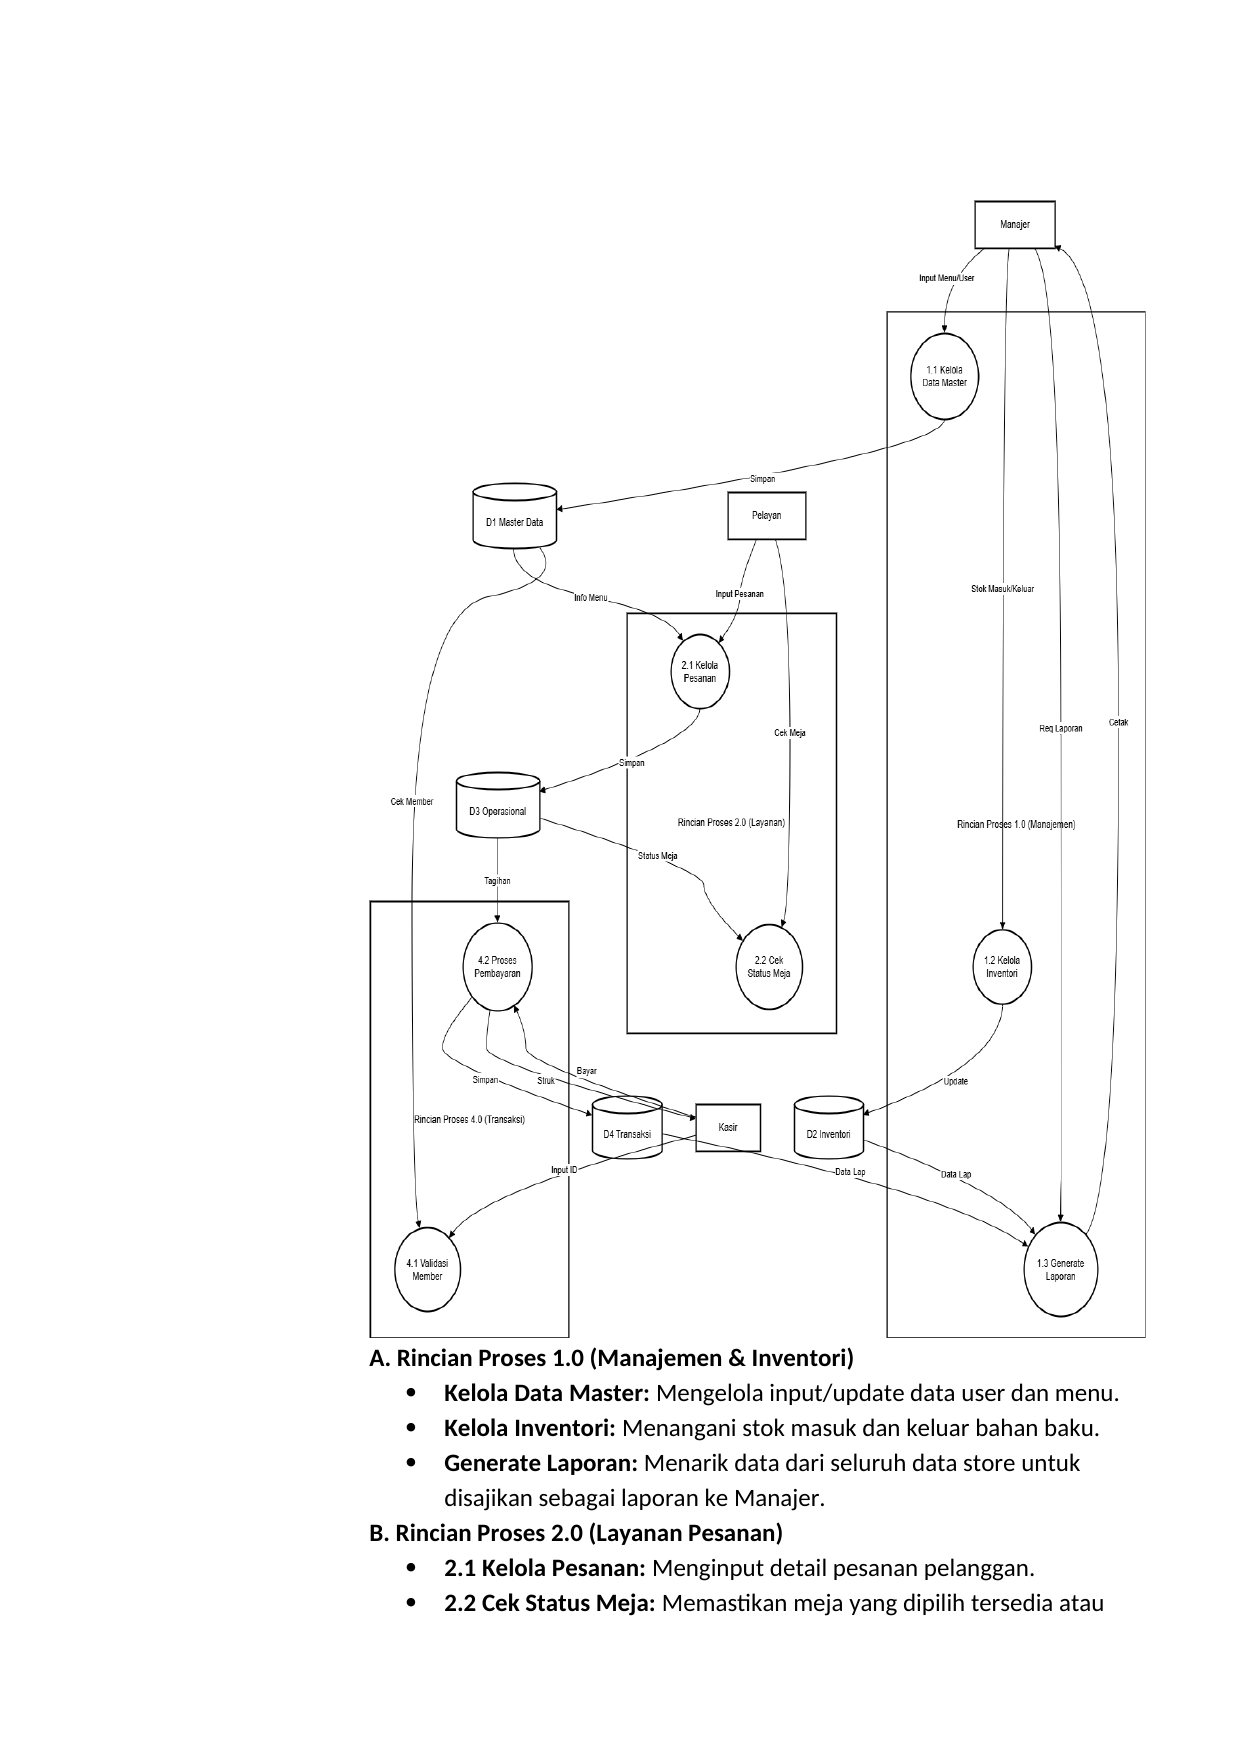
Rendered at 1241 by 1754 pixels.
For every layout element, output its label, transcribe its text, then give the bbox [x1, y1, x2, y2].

picture [369, 200, 1146, 1338]
list 2.1 Kelola Pesanan: Menginput detail pesanan pelanggan. [407, 1552, 1166, 1583]
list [407, 1587, 1166, 1618]
text A. Rincian Proses 1.0 (Manajemen & Inventori) [369, 1342, 1166, 1373]
list Kelola Inventori: Menangani stok masuk dan keluar bahan baku. [407, 1412, 1166, 1443]
list Generate Laporan: Menarik data dari seluruh data store untuk disajikan sebagai laporan ke Manajer. [407, 1447, 1166, 1513]
list Kelola Data Master: Mengelola input/update data user dan menu. [407, 1377, 1166, 1408]
text B. Rincian Proses 2.0 (Layanan Pesanan) [369, 1517, 1166, 1548]
